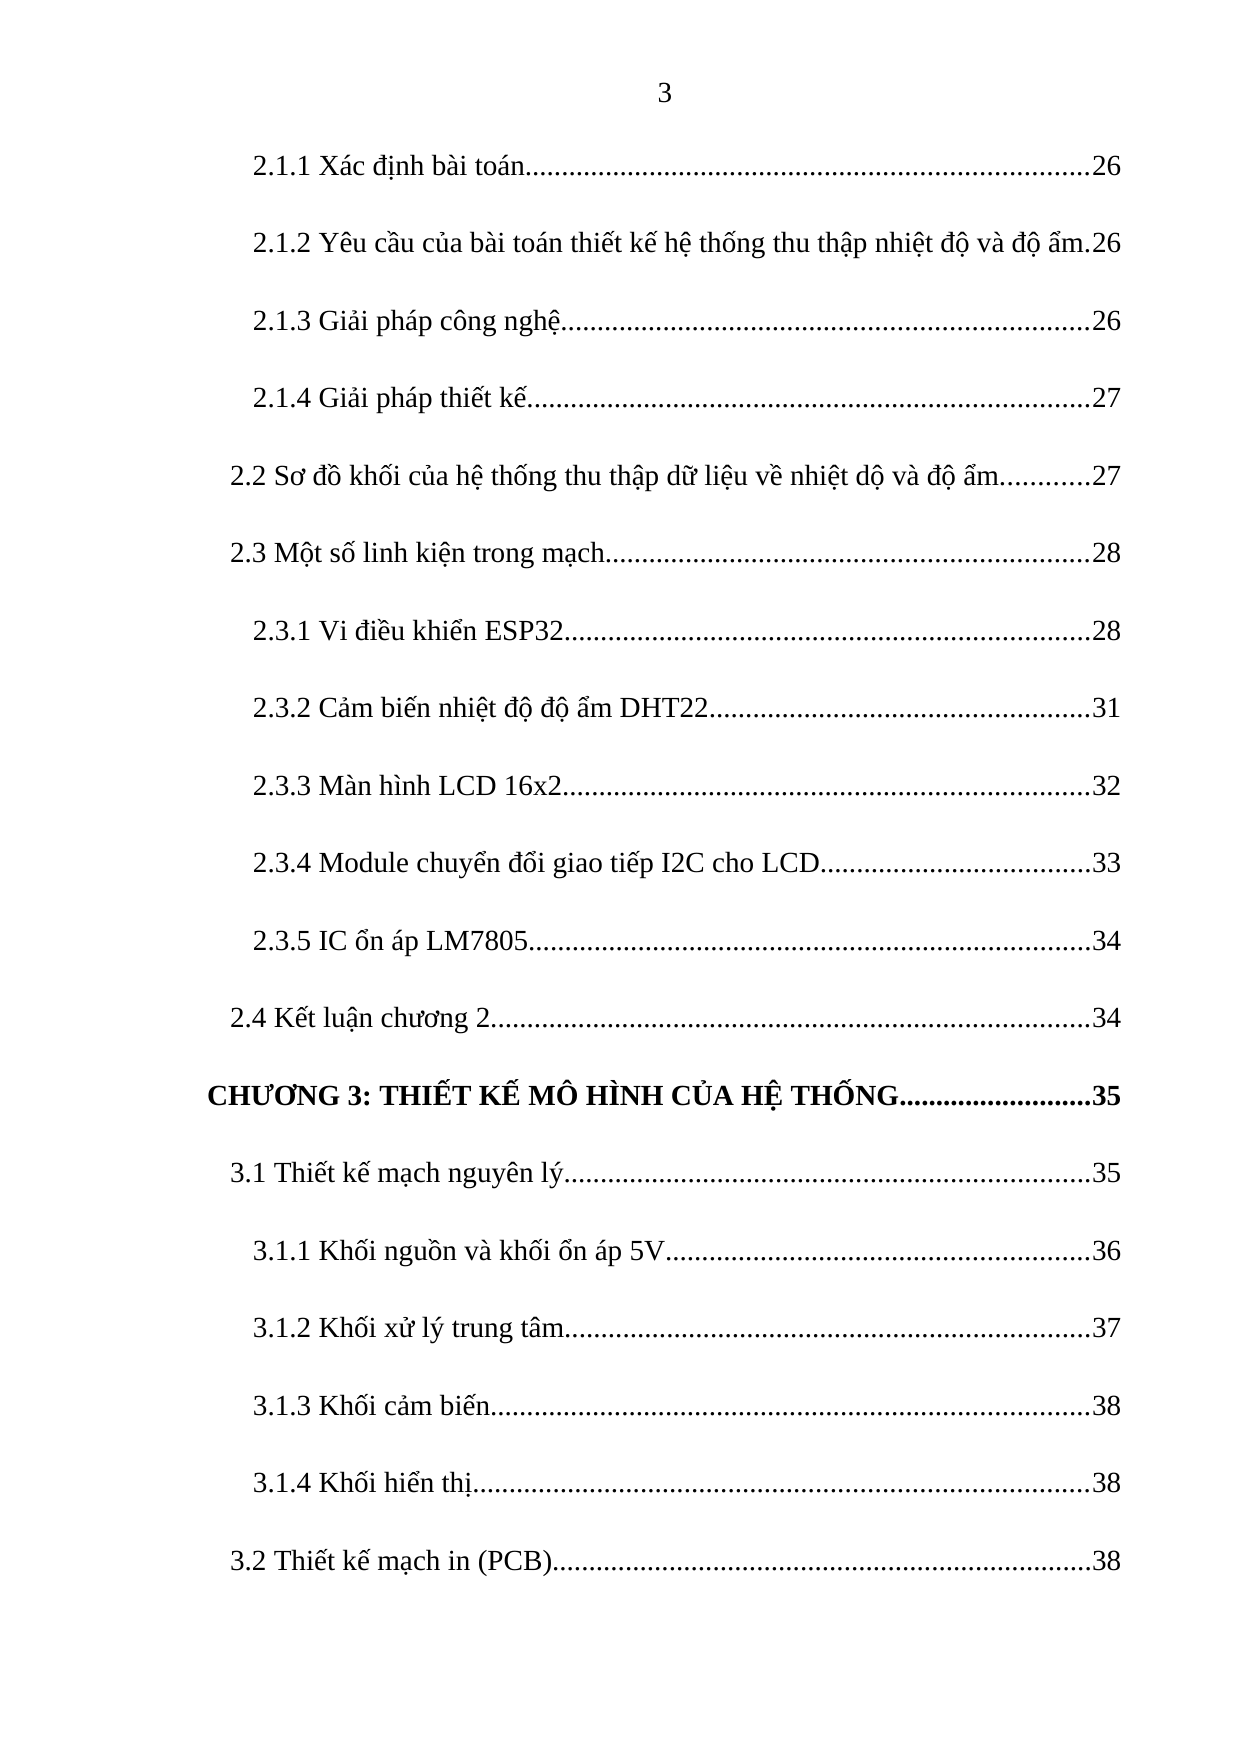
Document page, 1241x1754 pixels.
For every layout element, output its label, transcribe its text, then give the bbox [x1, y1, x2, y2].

text 2.3.5 IC ổn áp LM7805 34 [253, 923, 1122, 956]
text 2.1.2 Yêu cầu của bài toán thiết kế hệ thống thu thập nhiệt độ và độ ẩm 26 [253, 225, 1122, 259]
text 2.2 Sơ đồ khối của hệ thống thu thập dữ liệu về nhiệt dộ và độ ẩm 27 [230, 458, 1122, 491]
text 3.1.4 Khối hiển thị 38 [253, 1465, 1122, 1499]
text 3.1.2 Khối xử lý trung tâm 37 [253, 1310, 1122, 1344]
text 3.1.3 Khối cảm biến 38 [253, 1388, 1122, 1421]
text 2.3.1 Vi điều khiển ESP32 28 [253, 613, 1122, 646]
text 3.1.1 Khối nguồn và khối ổn áp 5V 36 [253, 1233, 1122, 1266]
text 2.3.4 Module chuyển đổi giao tiếp I2C cho LCD 33 [253, 845, 1122, 879]
text CHƯƠNG 3: THIẾT KẾ MÔ HÌNH CỦA HỆ THỐNG 35 [207, 1078, 1122, 1111]
text 2.4 Kết luận chương 2 34 [230, 1000, 1122, 1034]
text 2.1.3 Giải pháp công nghệ 26 [253, 303, 1122, 336]
text 3.1 Thiết kế mạch nguyên lý 35 [230, 1155, 1122, 1189]
text 2.1.4 Giải pháp thiết kế 27 [253, 380, 1122, 414]
text 2.1.1 Xác định bài toán 26 [253, 148, 1122, 181]
text 3.2 Thiết kế mạch in (PCB) 38 [230, 1543, 1122, 1576]
text 2.3.2 Cảm biến nhiệt độ độ ẩm DHT22 31 [253, 690, 1122, 724]
text 2.3.3 Màn hình LCD 16x2 32 [253, 768, 1122, 801]
text 2.3 Một số linh kiện trong mạch 28 [230, 535, 1122, 569]
